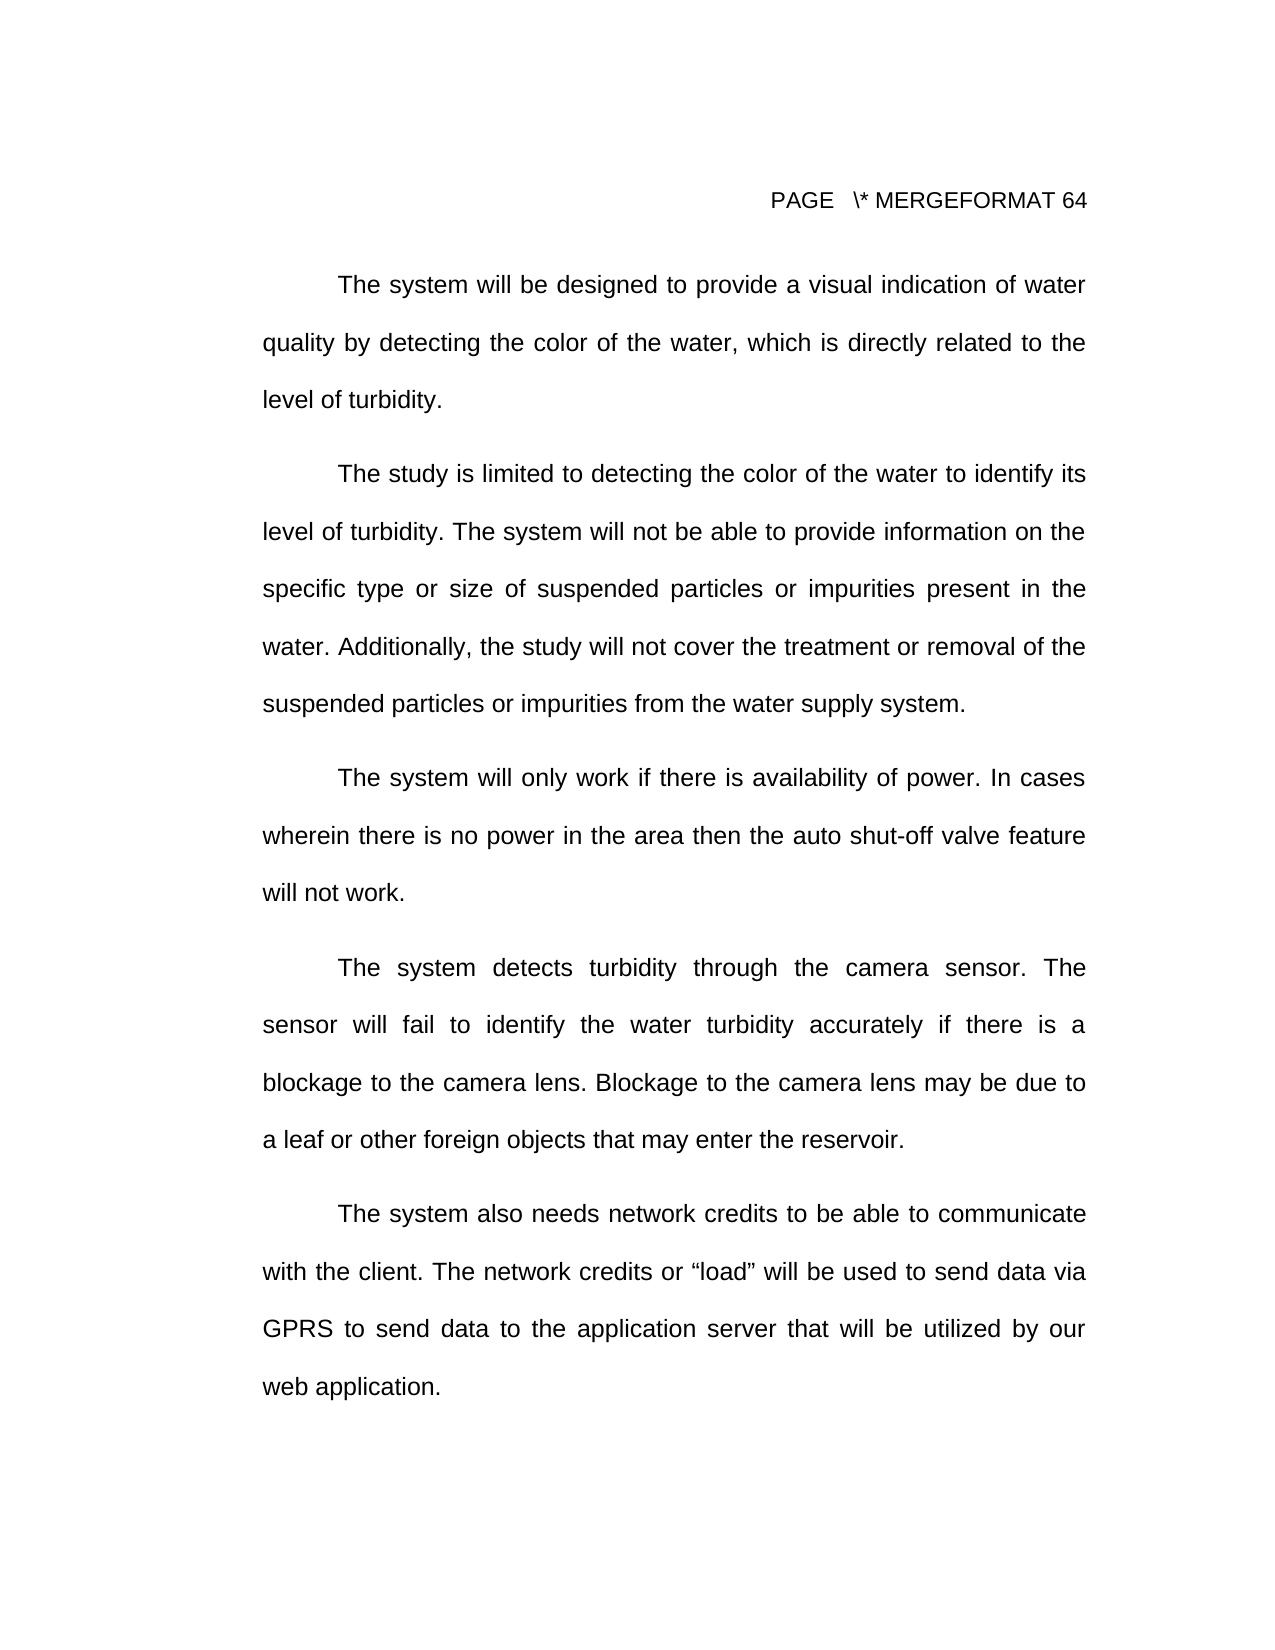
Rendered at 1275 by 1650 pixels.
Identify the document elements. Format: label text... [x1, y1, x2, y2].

text The system will only work if there is availability of power. In cases wherein there is no power in the area then the auto shut-off valve feature will not work. [262, 763, 1087, 907]
text The system detects turbidity through the camera sensor. The sensor will fail to identify the water turbidity accurately if there is a blockage to the camera lens. Blockage to the camera lens may be due to a leaf or other foreign objects that may enter the reservoir. [262, 952, 1087, 1154]
text The system will be designed to provide a visual indication of water quality by detecting the color of the water, which is directly related to the level of turbidity. [262, 270, 1087, 414]
text The system also needs network credits to be able to communicate with the client. The network credits or “load” will be used to send data via GPRS to send data to the application server that will be utilized by our web application. [262, 1199, 1087, 1400]
text The study is limited to detecting the color of the water to identify its level of turbidity. The system will not be able to provide information on the specific type or size of suspended particles or impurities present in the water. Additionally, the study will not cover the treatment or removal of the suspended particles or impurities from the water supply system. [262, 459, 1087, 718]
